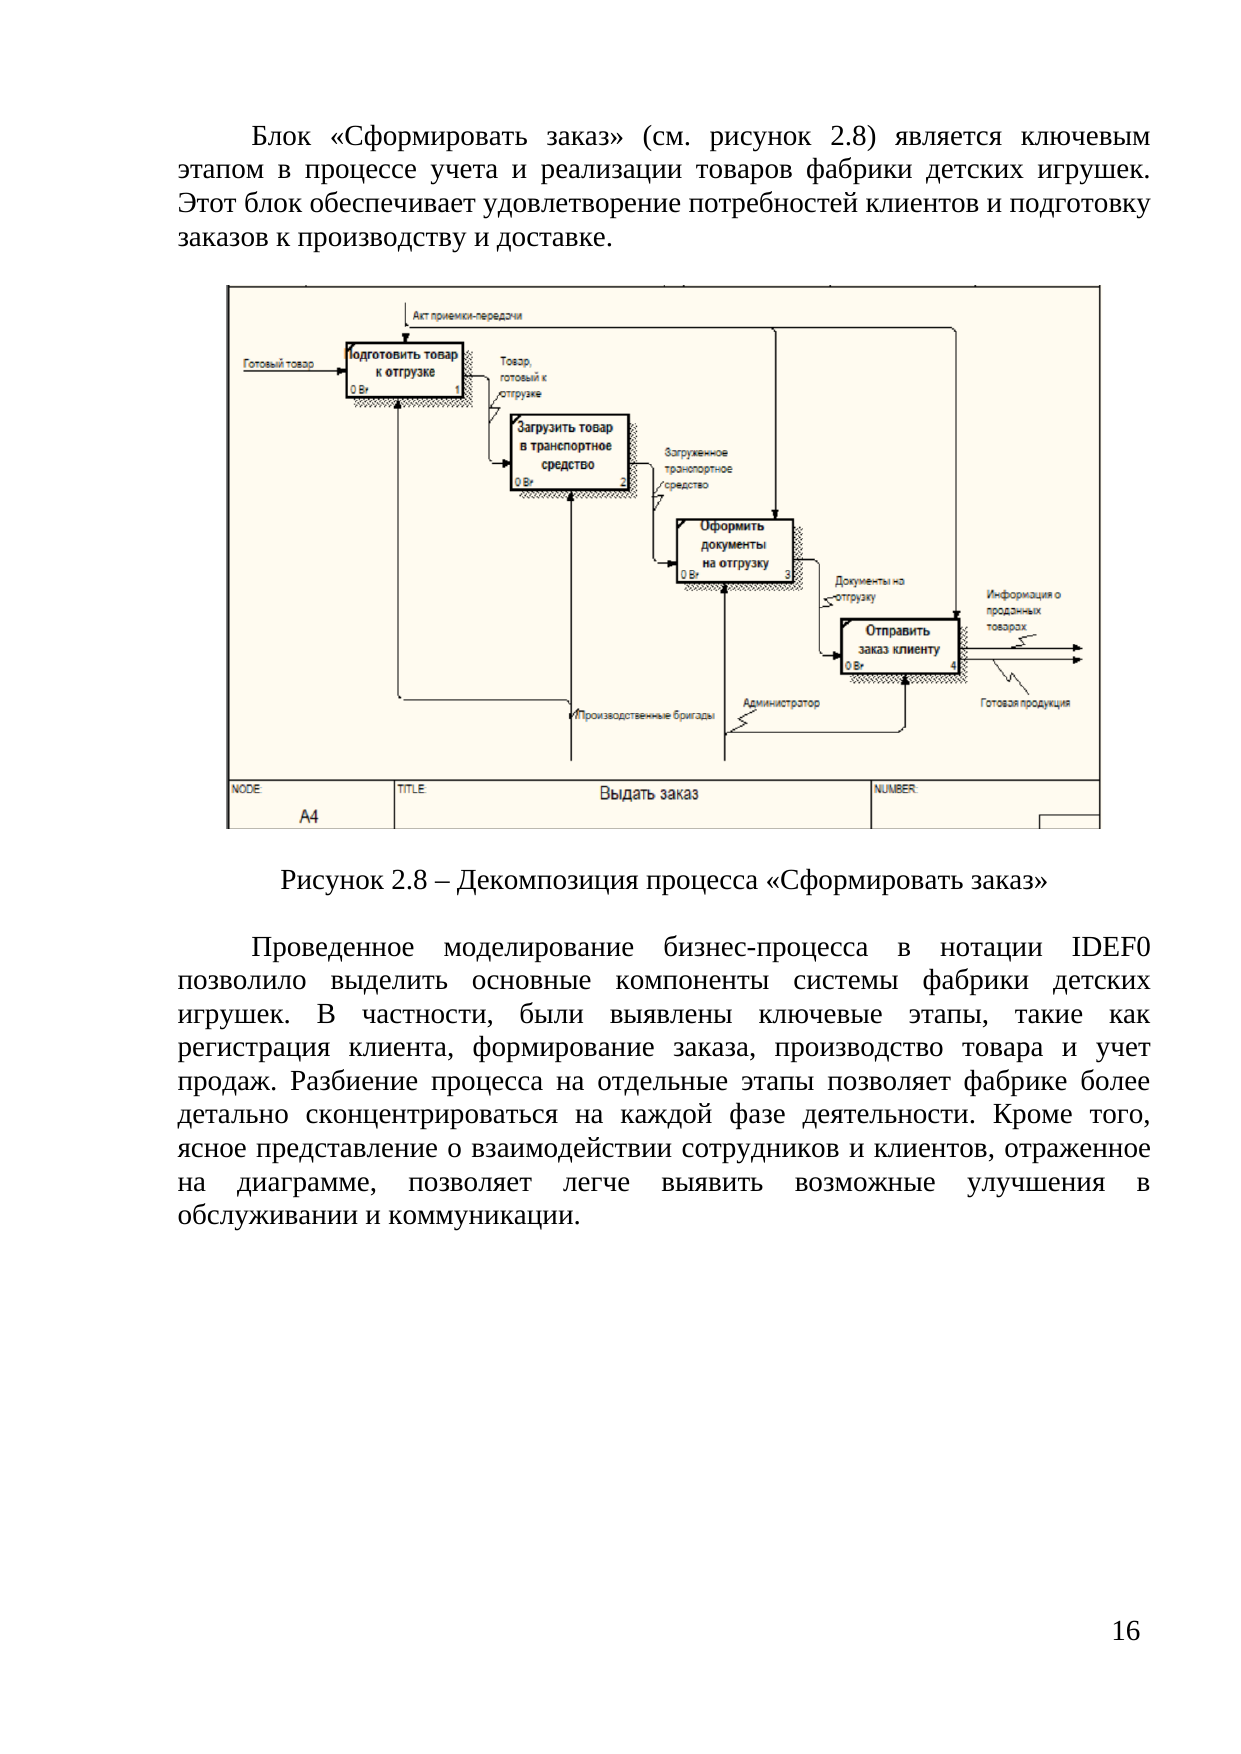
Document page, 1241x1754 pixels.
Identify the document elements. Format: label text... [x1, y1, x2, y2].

text Блок «Сформировать заказ» (см. рисунок 2.8) является ключевым этапом в процессе учета и реализации товаров фабрики детских игрушек. Этот блок обеспечивает удовлетворение потребностей клиентов и подготовку заказов к производству и доставке. [177, 118, 1152, 252]
text Рисунок 2.8 – Декомпозиция процесса «Сформировать заказ» [177, 862, 1152, 895]
picture [226, 285, 1103, 829]
text Проведенное моделирование бизнес-процесса в нотации IDEF0 позволило выделить основные компоненты системы фабрики детских игрушек. В частности, были выявлены ключевые этапы, такие как регистрация клиента, формирование заказа, производство товара и учет продаж. Разбиение процесса на отдельные этапы позволяет фабрике более детально сконцентрироваться на каждой фазе деятельности. Кроме того, ясное представление о взаимодействии сотрудников и клиентов, отраженное на диаграмме, позволяет легче выявить возможные улучшения в обслуживании и коммуникации. [177, 929, 1152, 1231]
